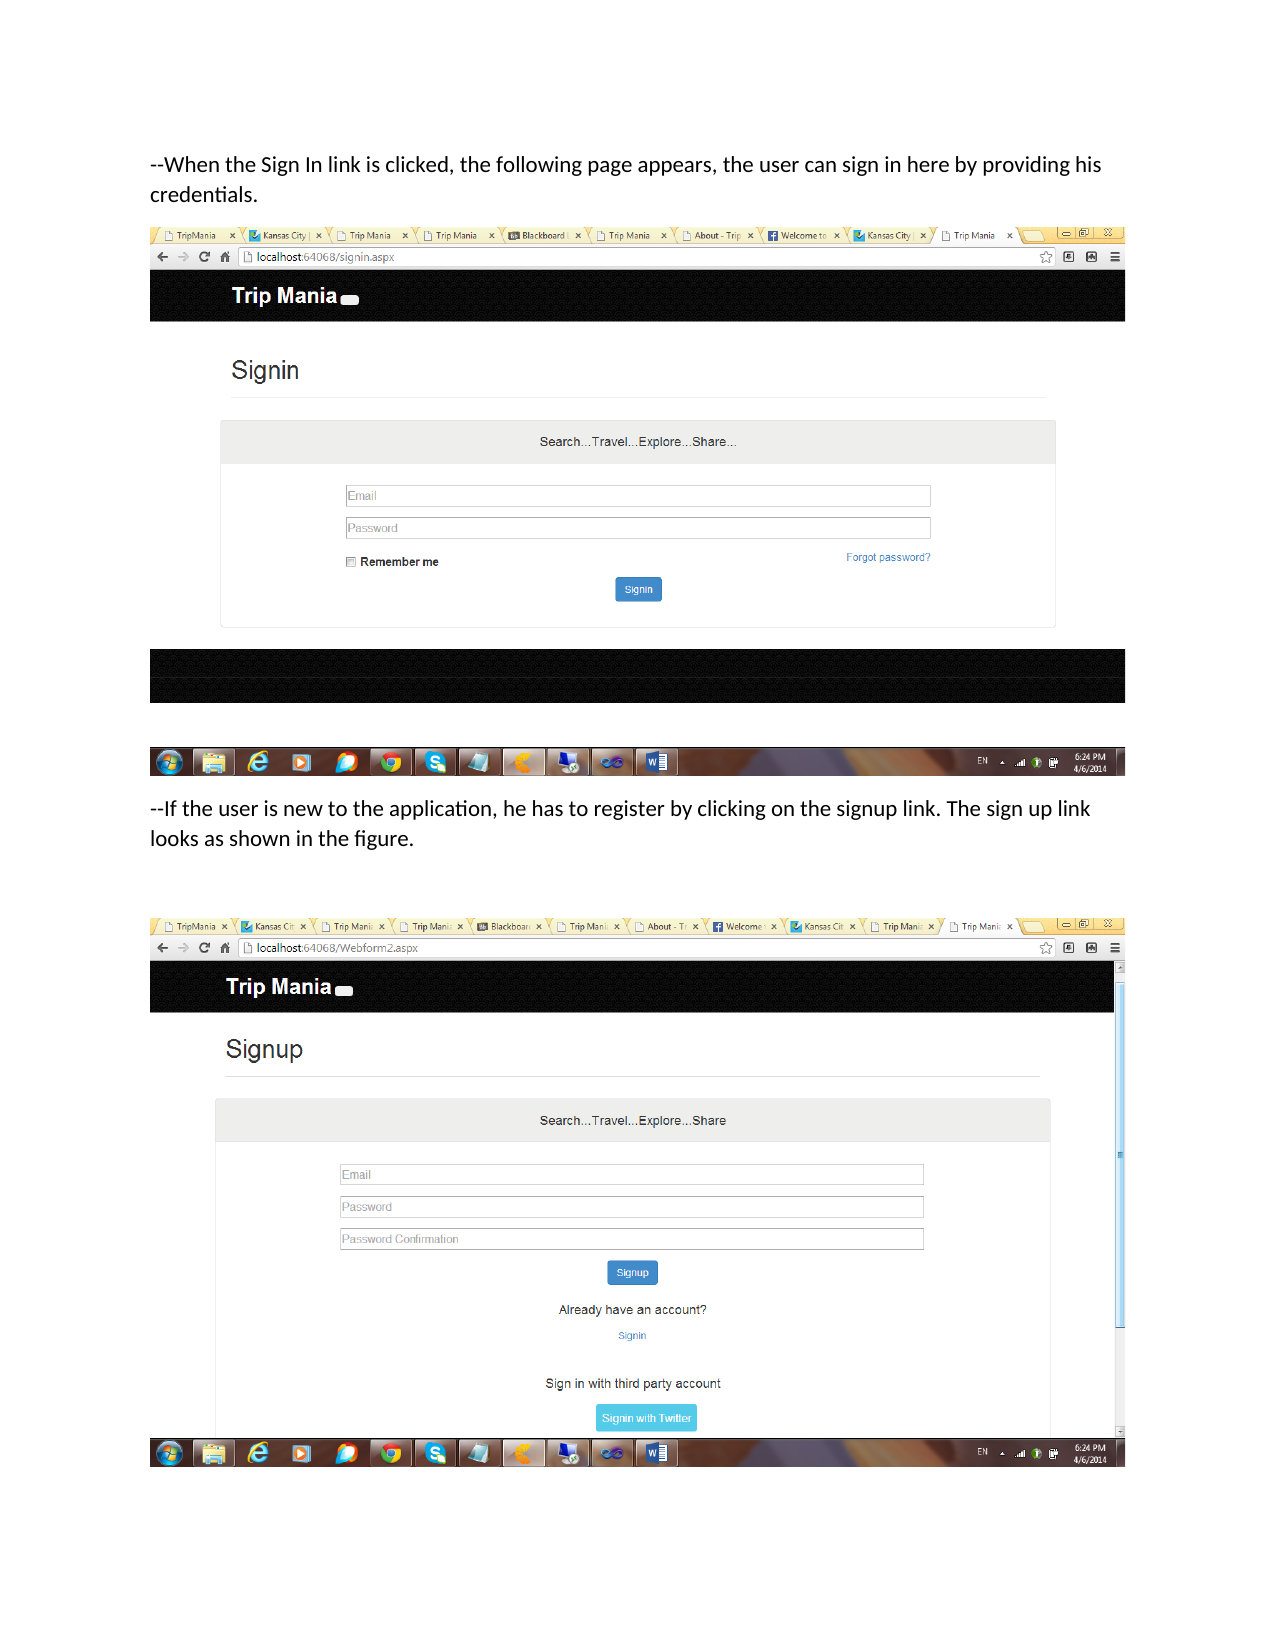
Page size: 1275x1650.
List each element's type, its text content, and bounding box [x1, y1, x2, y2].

text --When the Sign In link is clicked, the following page appears, the user can sign in here by providing his credentials. [150, 150, 1125, 208]
picture [150, 227, 1125, 776]
text --If the user is new to the application, he has to register by clicking on the signup link. The sign up link looks as shown in the figure. [150, 794, 1125, 852]
picture [150, 918, 1125, 1467]
